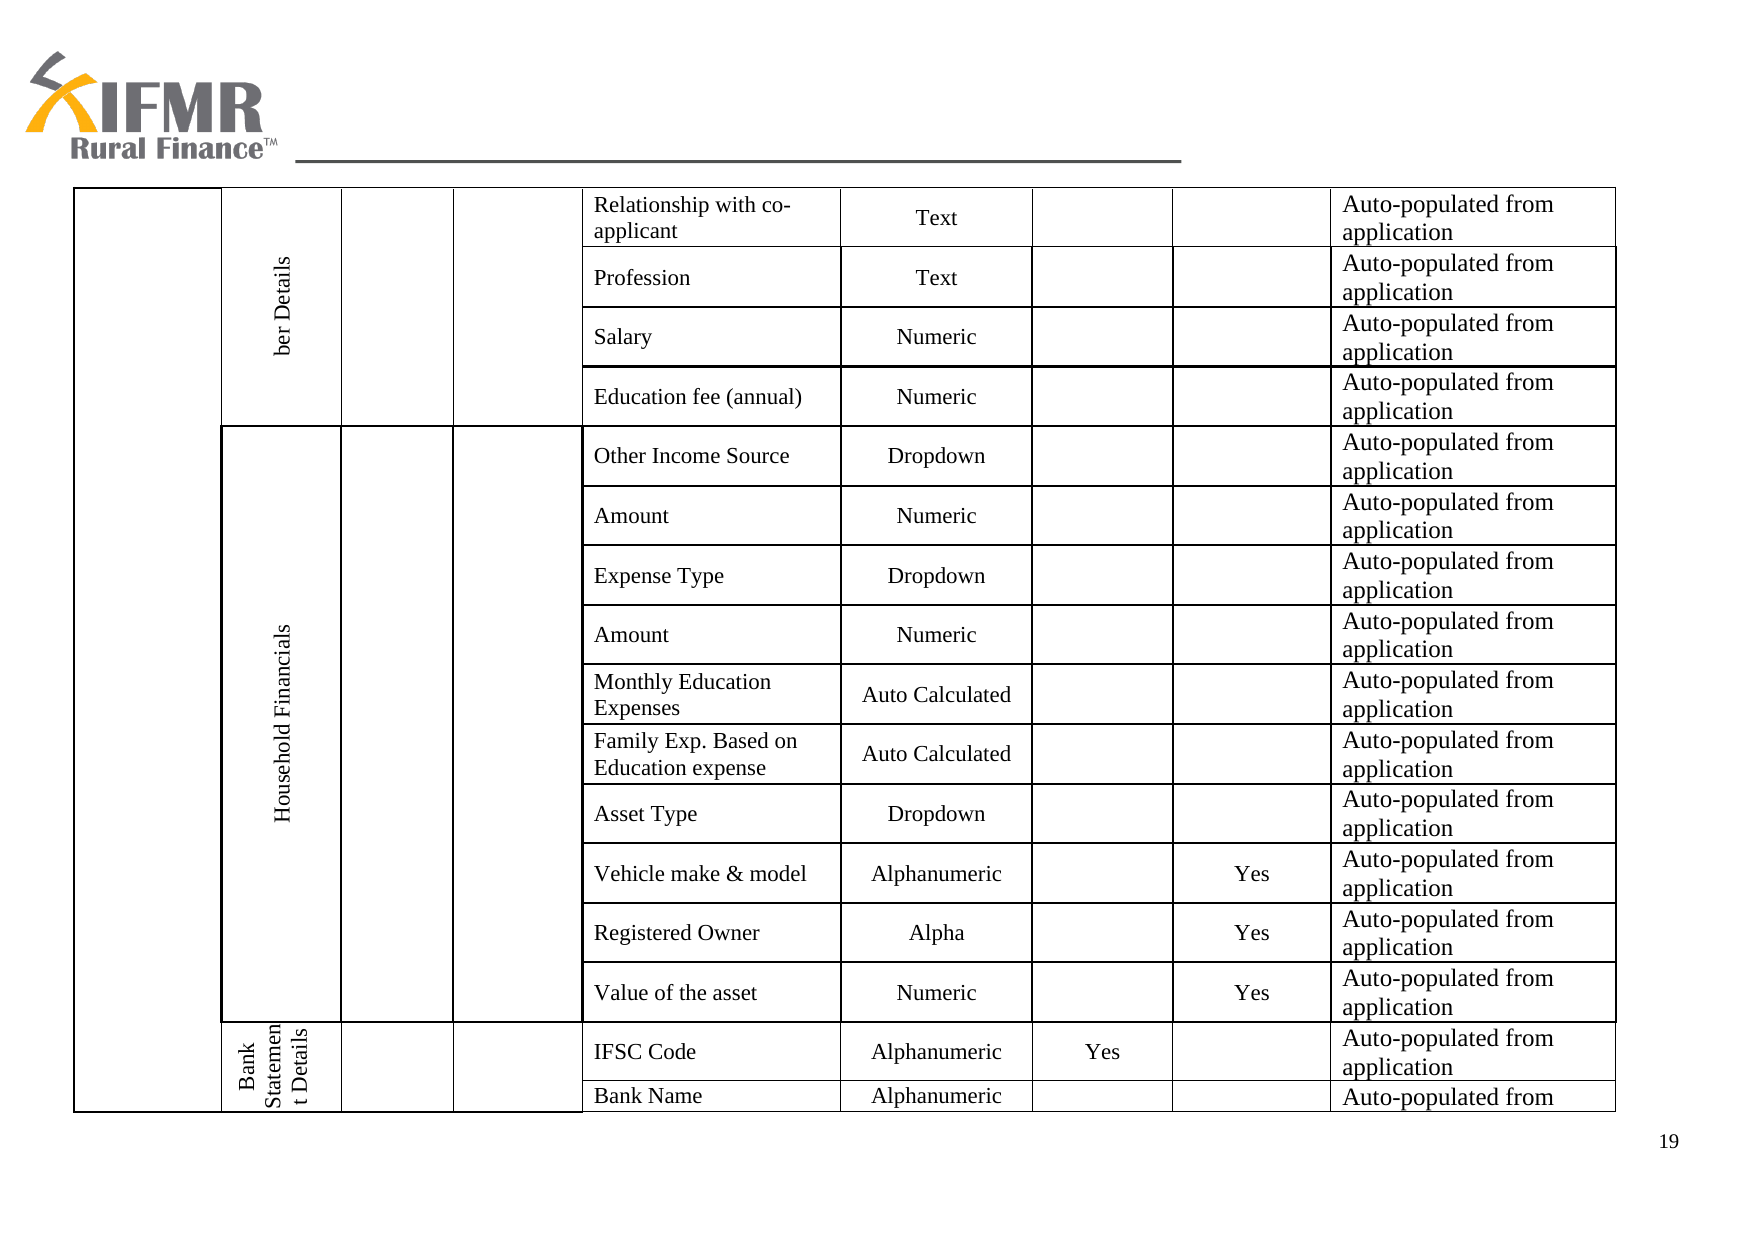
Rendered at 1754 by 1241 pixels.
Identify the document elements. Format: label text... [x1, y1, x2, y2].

table_cell [1173, 188, 1330, 246]
table_cell Bank Name [583, 1081, 840, 1111]
table_cell Value of the asset [584, 963, 840, 1021]
table_cell [454, 1023, 582, 1111]
table_cell Bank Statement Details [222, 1023, 341, 1111]
table_cell Alphanumeric [841, 1023, 1032, 1080]
table_cell Registered Owner [584, 904, 840, 961]
table_cell Auto-populated from application [1332, 247, 1615, 306]
table_cell Numeric [842, 487, 1031, 544]
table_cell Amount [584, 487, 840, 544]
table_cell [1033, 308, 1172, 365]
table_cell Amount [584, 606, 840, 663]
table_cell Auto-populated from application [1332, 487, 1615, 544]
table_cell [454, 188, 582, 425]
table_cell Auto Calculated [842, 725, 1031, 782]
table_cell [1033, 785, 1172, 842]
table_cell [1174, 368, 1330, 425]
table_cell Dropdown [842, 546, 1031, 604]
table_cell Yes [1174, 844, 1330, 902]
table_cell Numeric [842, 606, 1031, 663]
table_cell Yes [1174, 904, 1330, 961]
table_cell Family Member Details [222, 188, 341, 425]
table_cell [1174, 427, 1330, 484]
table_cell [1033, 546, 1172, 604]
table_cell Auto-populated from application [1331, 1081, 1615, 1111]
table_cell Auto-populated from application [1332, 665, 1615, 723]
table_cell Auto-populated from application [1332, 785, 1615, 842]
table_cell [1033, 665, 1172, 723]
table_cell [1033, 368, 1172, 425]
table_cell [342, 1023, 453, 1111]
table_cell Auto-populated from application [1332, 963, 1615, 1021]
table_cell Auto-populated from application [1332, 427, 1615, 484]
table_cell Auto-populated from application [1332, 368, 1615, 425]
table_cell [1174, 606, 1330, 663]
table_cell Monthly Education Expenses [584, 665, 840, 723]
table_cell Auto-populated from application [1332, 725, 1615, 782]
table_cell [1174, 487, 1330, 544]
table_cell [1174, 725, 1330, 782]
table_cell Text [841, 188, 1032, 246]
table_cell [1033, 188, 1172, 246]
table_cell [1033, 487, 1172, 544]
table_cell [1033, 606, 1172, 663]
table_cell Household Financials [223, 427, 340, 1021]
table_cell Auto-populated from application [1332, 904, 1615, 961]
table_cell Yes [1033, 1023, 1172, 1080]
table_cell Numeric [842, 963, 1031, 1021]
table_cell [342, 188, 453, 425]
table_cell [1174, 247, 1330, 306]
table_cell [454, 427, 581, 1021]
table_cell [1033, 904, 1172, 961]
table_cell [1174, 665, 1330, 723]
table_cell Profession [583, 247, 840, 306]
table_cell Text [842, 247, 1031, 306]
table_cell [1174, 308, 1330, 365]
table_cell [1033, 844, 1172, 902]
table_cell [1033, 725, 1172, 782]
table_cell Auto-populated from application [1332, 606, 1615, 663]
table_cell [1033, 427, 1172, 484]
table_cell Salary [583, 308, 840, 365]
table_cell Numeric [842, 368, 1031, 425]
table_cell [1174, 785, 1330, 842]
table_cell [1033, 963, 1172, 1021]
table_cell [342, 427, 452, 1021]
table_cell [1173, 1023, 1330, 1080]
table_cell Auto-populated from application [1332, 546, 1615, 604]
table_cell Relationship with co-applicant [583, 188, 840, 246]
table_cell Auto-populated from application [1332, 308, 1615, 365]
table_cell Yes [1174, 963, 1330, 1021]
table_cell IFSC Code [583, 1023, 840, 1080]
picture [18, 45, 284, 166]
table_cell Alphanumeric [842, 844, 1031, 902]
table_cell Asset Type [584, 785, 840, 842]
table_cell Family Exp. Based on Education expense [584, 725, 840, 782]
table_cell Auto-populated from application [1331, 1023, 1615, 1080]
table_cell Expense Type [584, 546, 840, 604]
table_cell Auto-populated from application [1331, 188, 1615, 246]
table_cell [1033, 1081, 1172, 1111]
table_cell Auto-populated from application [1332, 844, 1615, 902]
table_cell Alphanumeric [841, 1081, 1032, 1111]
table_cell Vehicle make & model [584, 844, 840, 902]
table_cell Dropdown [842, 427, 1031, 484]
table_cell Other Income Source [584, 427, 840, 484]
table_cell [1174, 546, 1330, 604]
table_cell [1173, 1081, 1330, 1111]
table_cell Dropdown [842, 785, 1031, 842]
table_cell Numeric [842, 308, 1031, 365]
table_cell Auto Calculated [842, 665, 1031, 723]
table_cell Education fee (annual) [583, 368, 840, 425]
table_cell Alpha [842, 904, 1031, 961]
table_cell [1033, 247, 1172, 306]
